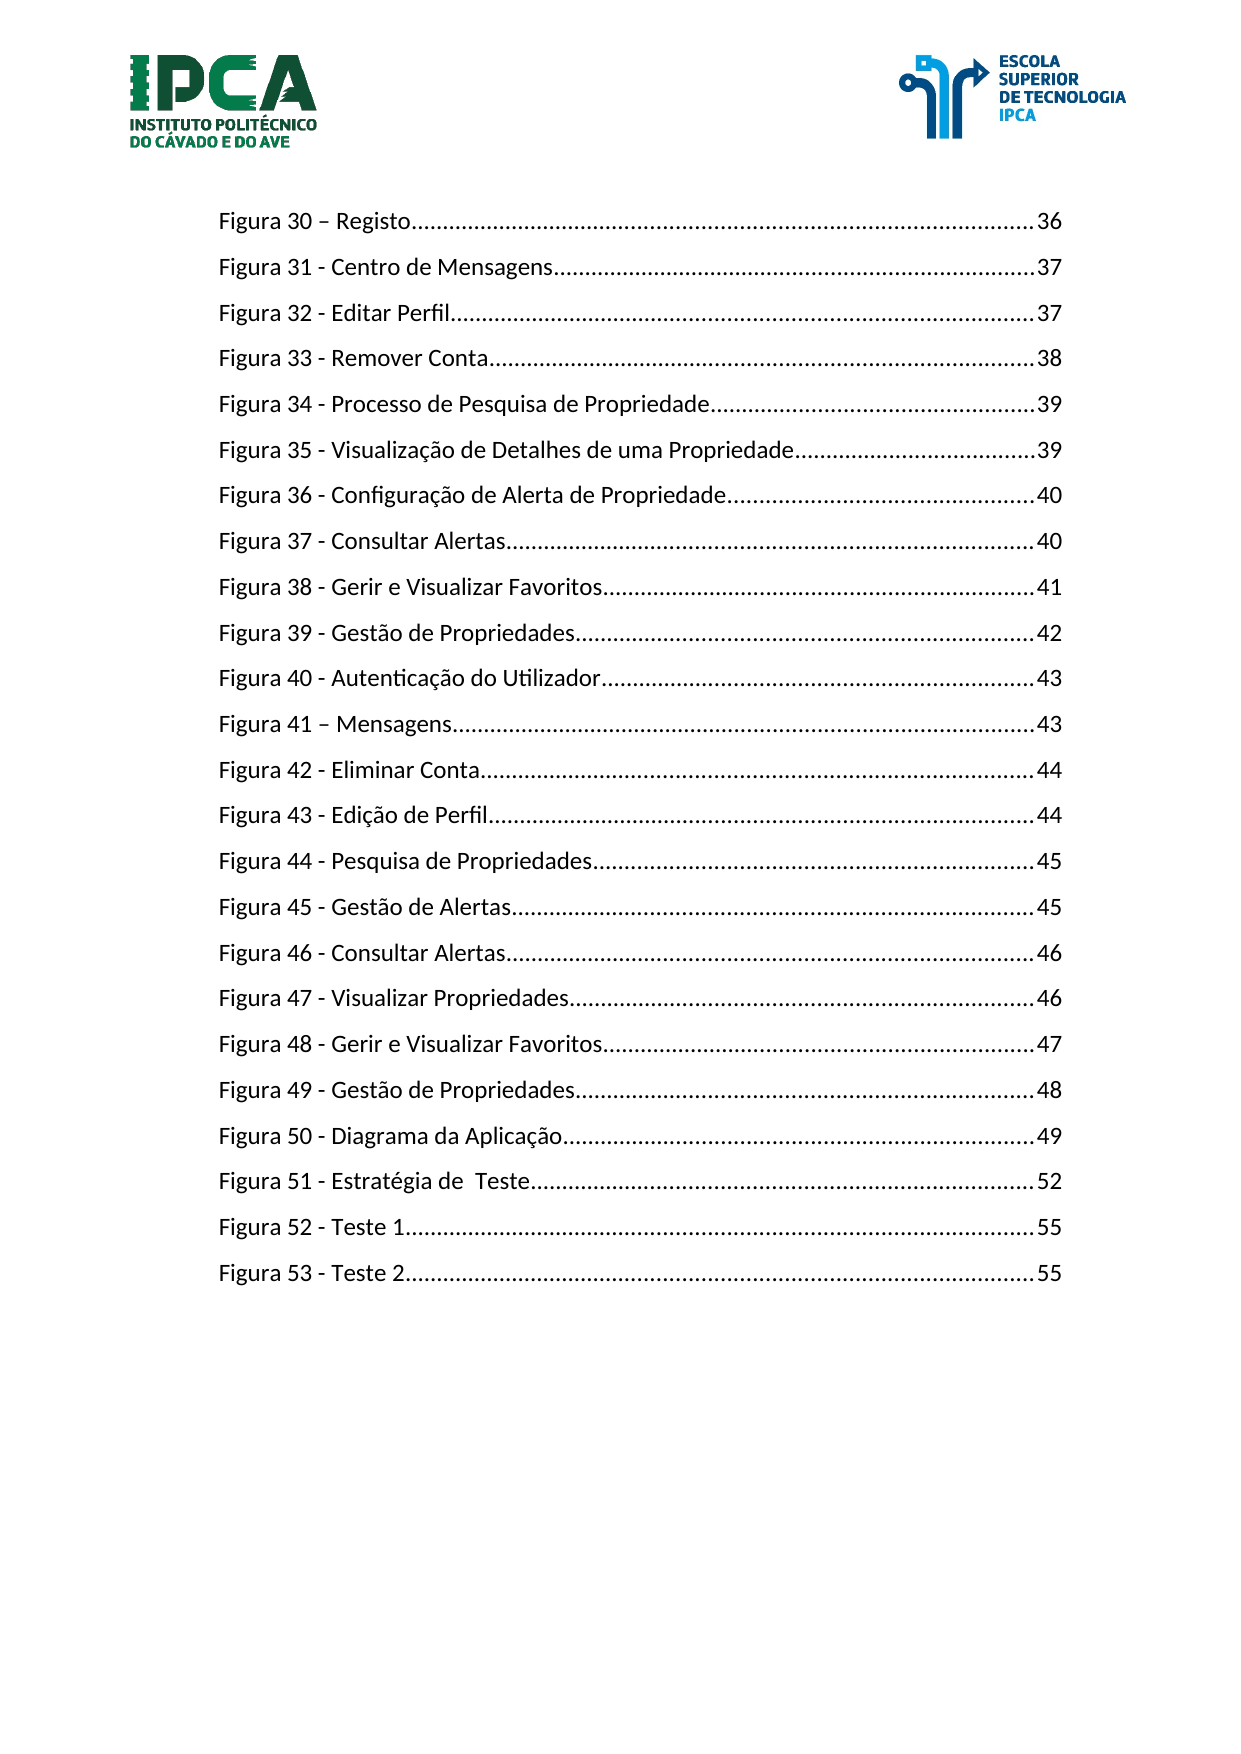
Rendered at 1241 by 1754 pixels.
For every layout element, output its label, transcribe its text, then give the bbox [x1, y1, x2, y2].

text Figura 41 – Mensagens 43 [177, 708, 1063, 739]
picture [126, 51, 318, 149]
text Figura 40 - Autenticação do Utilizador 43 [177, 662, 1063, 693]
text Figura 45 - Gestão de Alertas 45 [177, 891, 1063, 922]
text Figura 32 - Editar Perfil 37 [177, 297, 1063, 327]
text Figura 38 - Gerir e Visualizar Favoritos 41 [177, 571, 1063, 602]
text Figura 48 - Gerir e Visualizar Favoritos 47 [177, 1028, 1063, 1059]
text Figura 36 - Configuração de Alerta de Propriedade 40 [177, 479, 1063, 510]
text Figura 43 - Edição de Perfil 44 [177, 800, 1063, 830]
text Figura 53 - Teste 2 55 [177, 1257, 1063, 1287]
text Figura 34 - Processo de Pesquisa de Propriedade 39 [177, 388, 1063, 419]
text Figura 42 - Eliminar Conta 44 [177, 754, 1063, 784]
text Figura 52 - Teste 1 55 [177, 1211, 1063, 1242]
text Figura 47 - Visualizar Propriedades 46 [177, 983, 1063, 1013]
text Figura 35 - Visualização de Detalhes de uma Propriedade 39 [177, 434, 1063, 464]
text Figura 50 - Diagrama da Aplicação 49 [177, 1120, 1063, 1150]
text Figura 44 - Pesquisa de Propriedades 45 [177, 845, 1063, 876]
text Figura 39 - Gestão de Propriedades 42 [177, 617, 1063, 647]
text Figura 33 - Remover Conta 38 [177, 342, 1063, 373]
text Figura 51 - Estratégia de Teste 52 [177, 1166, 1063, 1196]
text Figura 37 - Consultar Alertas 40 [177, 525, 1063, 556]
picture [896, 51, 1132, 143]
text Figura 31 - Centro de Mensagens 37 [177, 251, 1063, 281]
text Figura 49 - Gestão de Propriedades 48 [177, 1074, 1063, 1104]
text Figura 30 – Registo 36 [177, 205, 1063, 236]
text Figura 46 - Consultar Alertas 46 [177, 937, 1063, 967]
